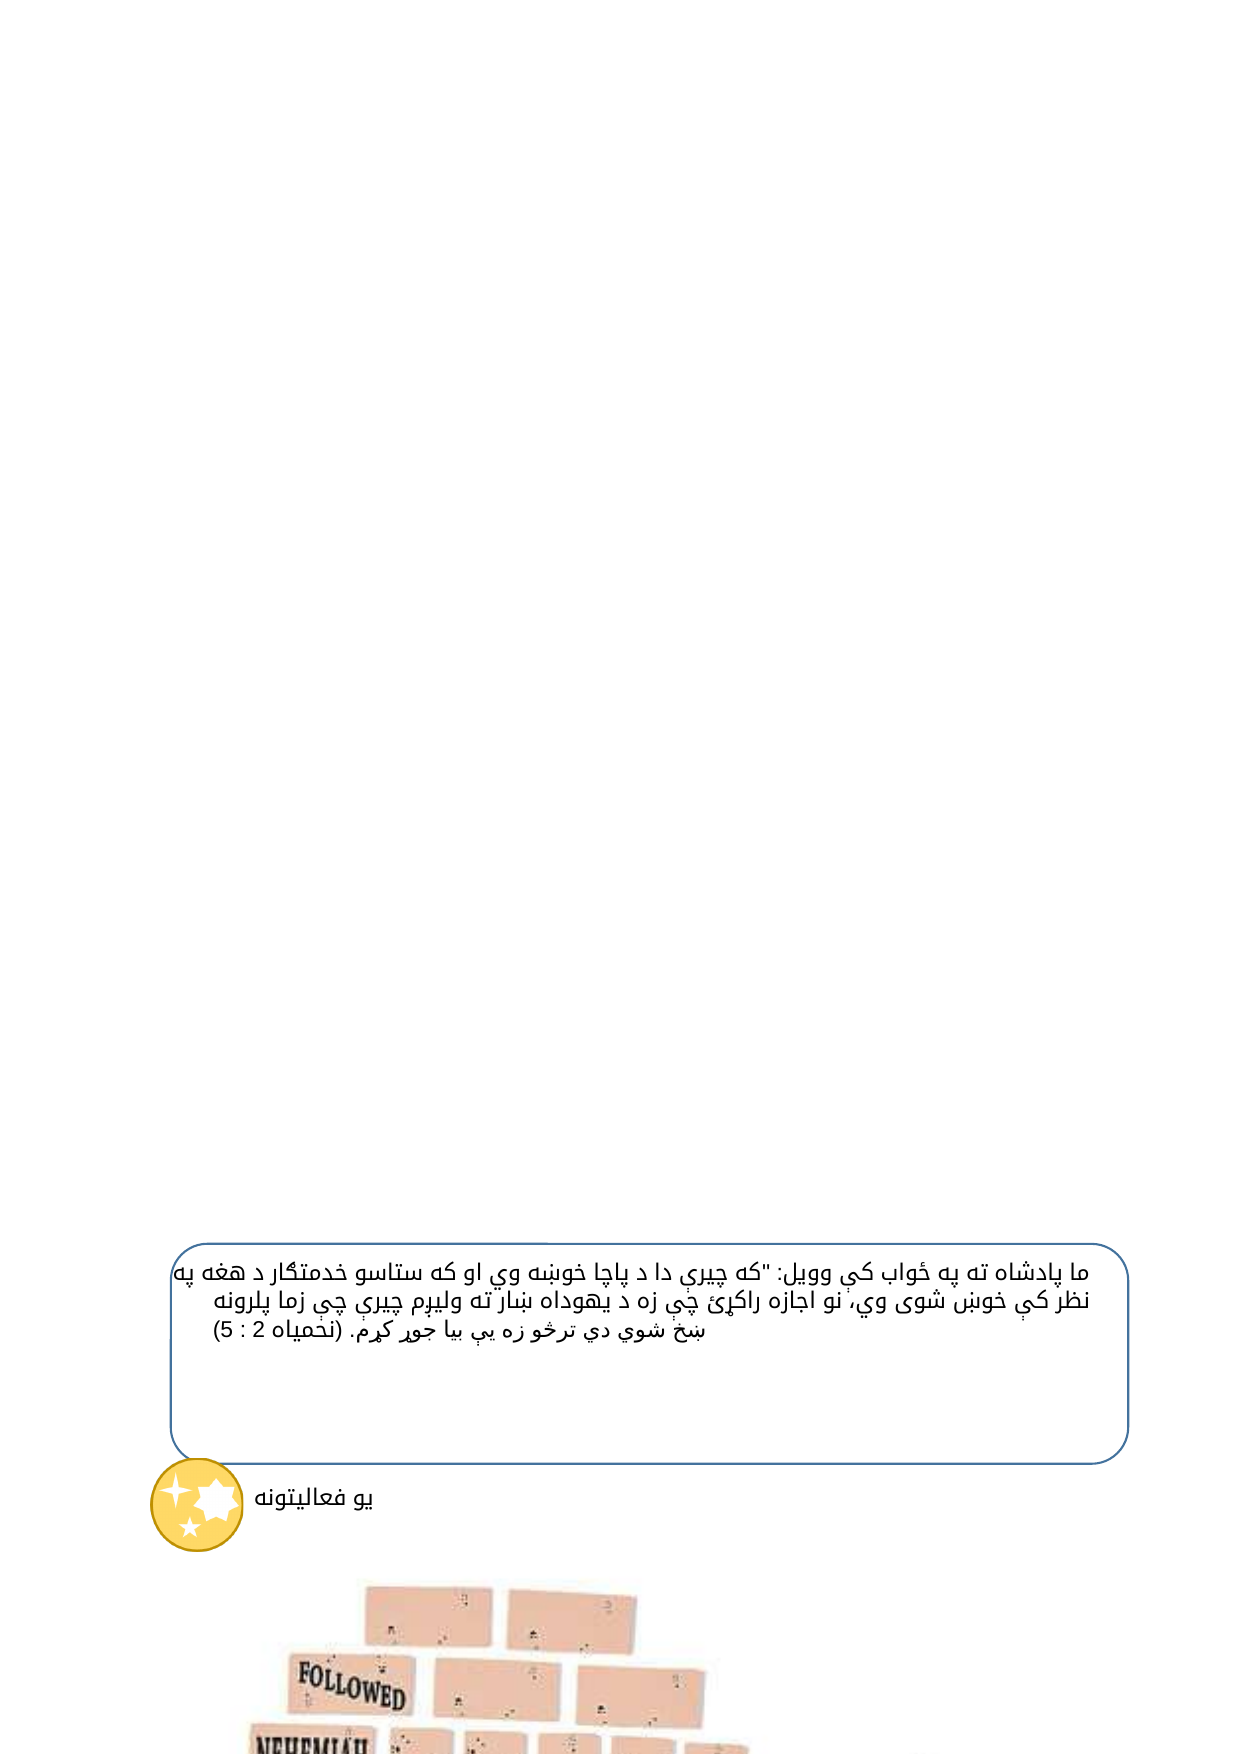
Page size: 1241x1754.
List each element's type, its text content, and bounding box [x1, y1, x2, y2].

picture [150, 1458, 244, 1552]
text ما پادشاه ته په ځواب کې وویل: "که چیرې دا د پاچا خوښه وي او که ستاسو خدمتګار د هغه په نظر کې خوښ شوی وي، نو اجازه راکړئ چې زه د یهوداه ښار ته ولیږم چیرې چې زما پلرونه ښخ شوي دي ترڅو زه یې بیا جوړ کړم. (نحمیاه 2 : 5) [212, 1259, 1090, 1342]
picture [155, 1567, 1091, 1754]
text یو فعالیتونه [244, 1484, 1090, 1510]
